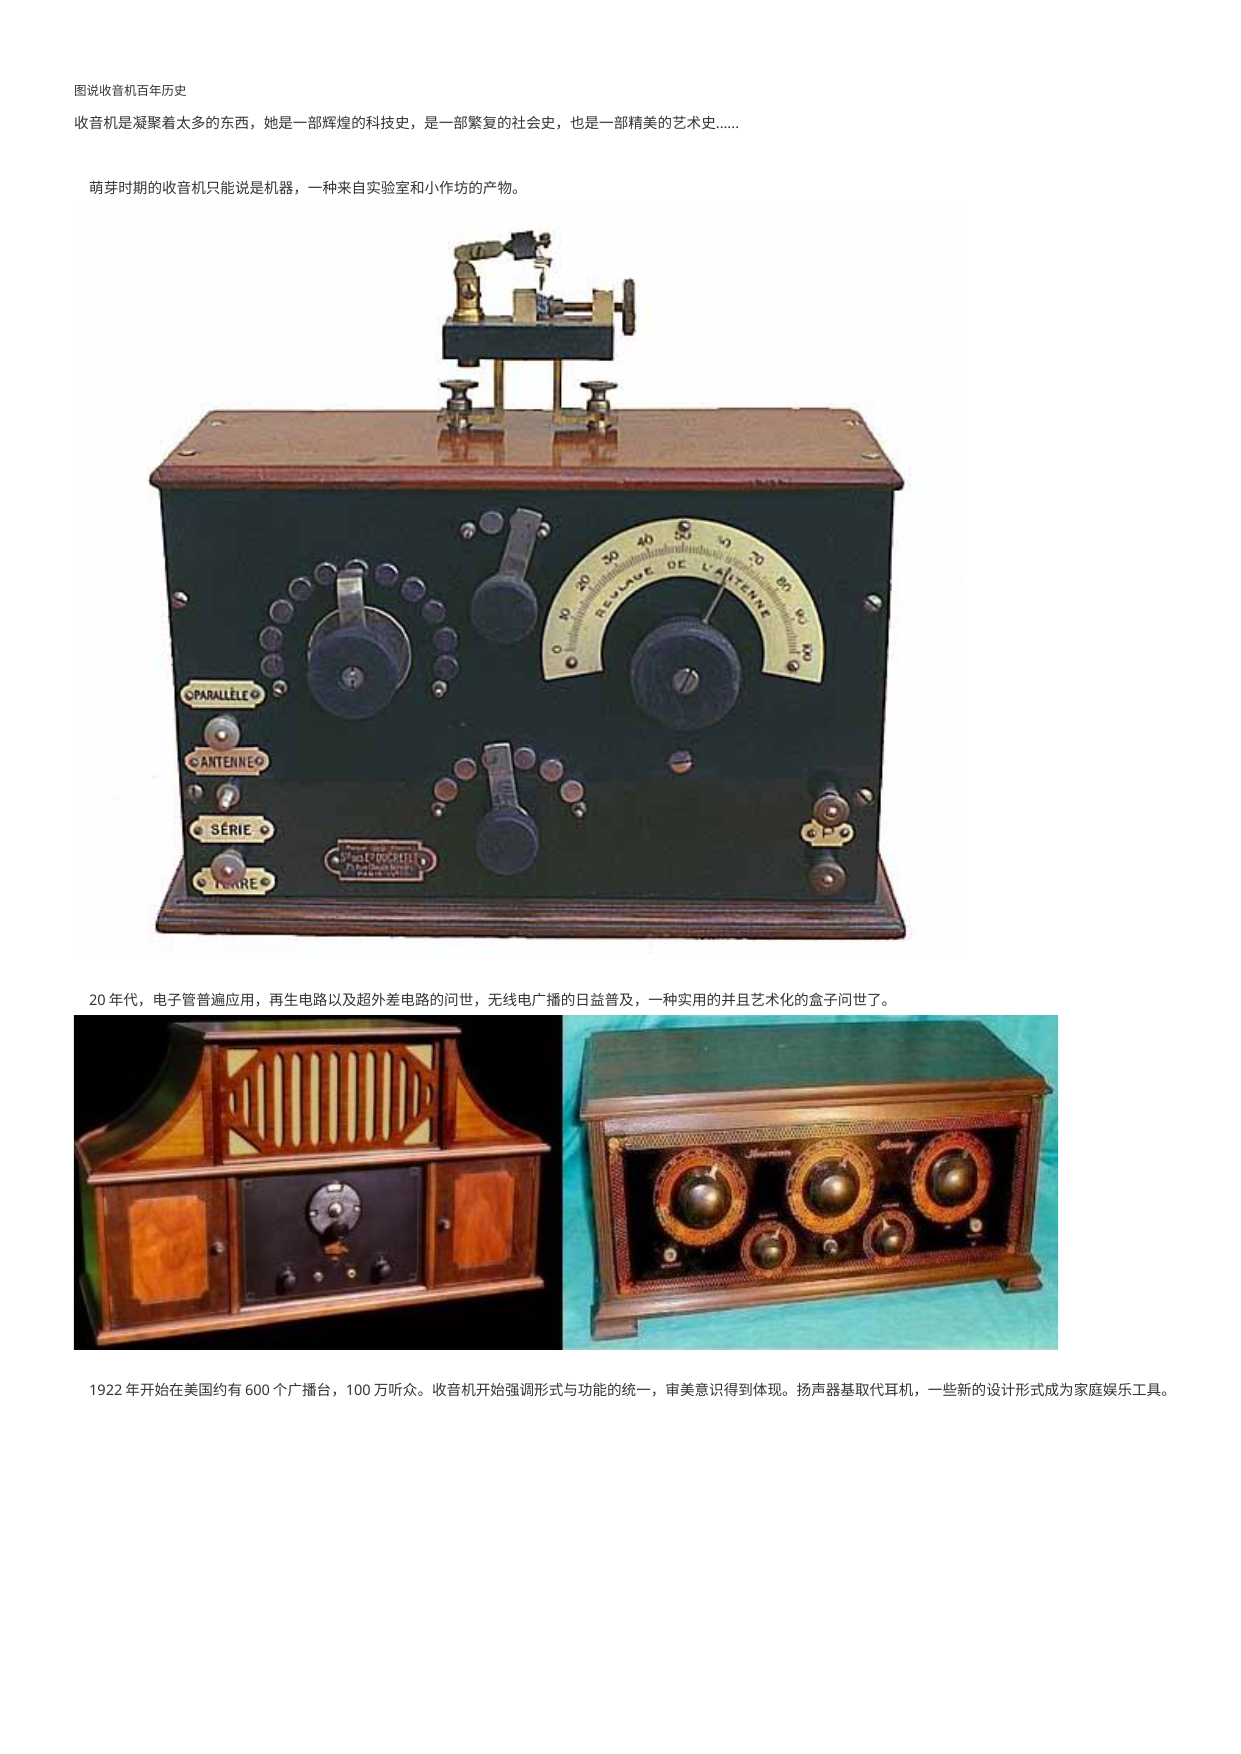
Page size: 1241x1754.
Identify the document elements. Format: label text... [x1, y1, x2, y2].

picture [73, 203, 964, 954]
picture [73, 1015, 1059, 1350]
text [74, 106, 1181, 1406]
text 图说收音机百年历史 [74, 73, 1181, 106]
